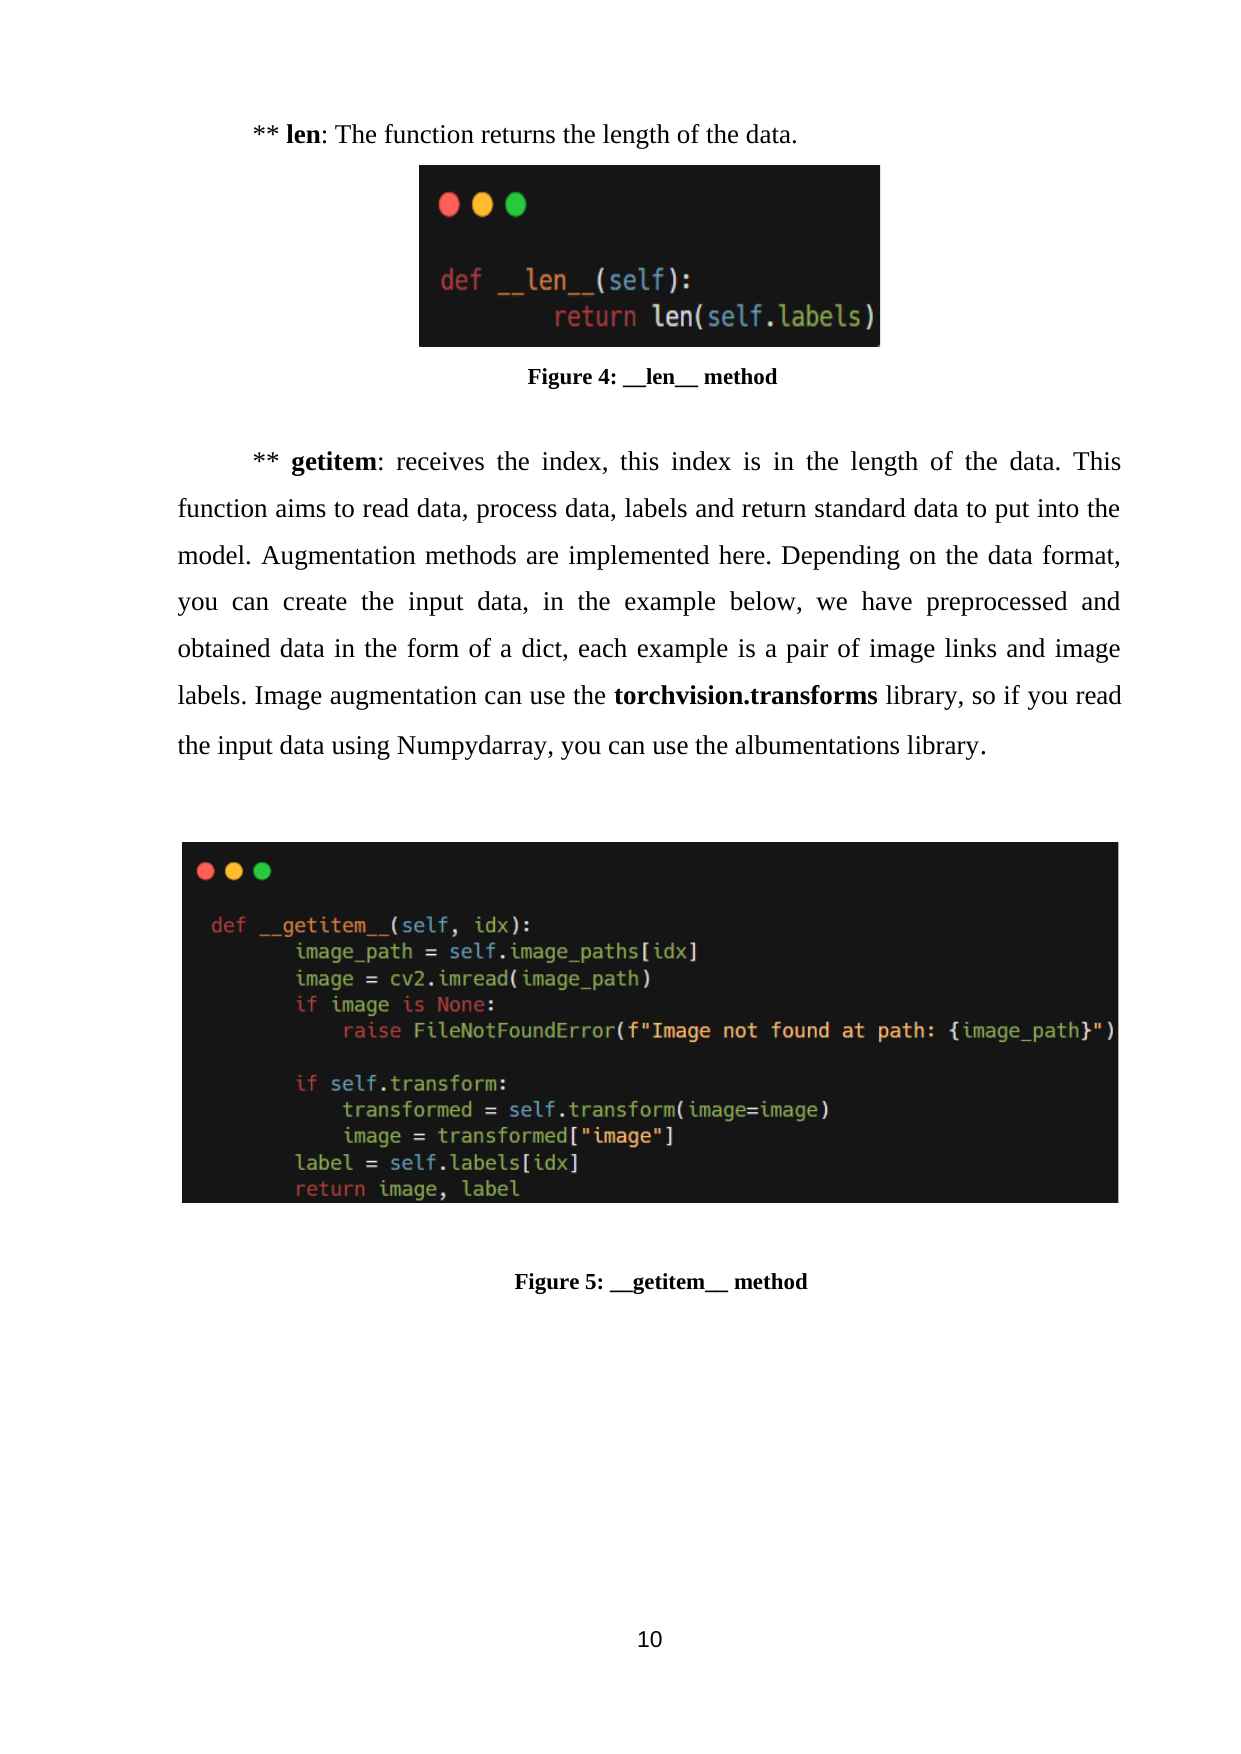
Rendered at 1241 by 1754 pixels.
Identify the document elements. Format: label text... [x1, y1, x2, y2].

text Figure 4: __len__ method [177, 363, 1122, 389]
text Figure 5: __getitem__ method [177, 1268, 1122, 1294]
picture [419, 165, 881, 347]
text ** len: The function returns the length of the data. [177, 118, 1122, 149]
picture [181, 842, 1118, 1202]
text ** getitem: receives the index, this index is in the length of the data. This function aims to read data, process data, labels and return standard data to put into the model. Augmentation methods are implemented here. Depending on the data format, you can create the input data, in the example below, we have preprocessed and obtained data in the form of a dict, each example is a pair of image links and image labels. Image augmentation can use the torchvision.transforms library, so if you read the input data using Numpydarray, you can use the albumentations library. [177, 446, 1122, 760]
